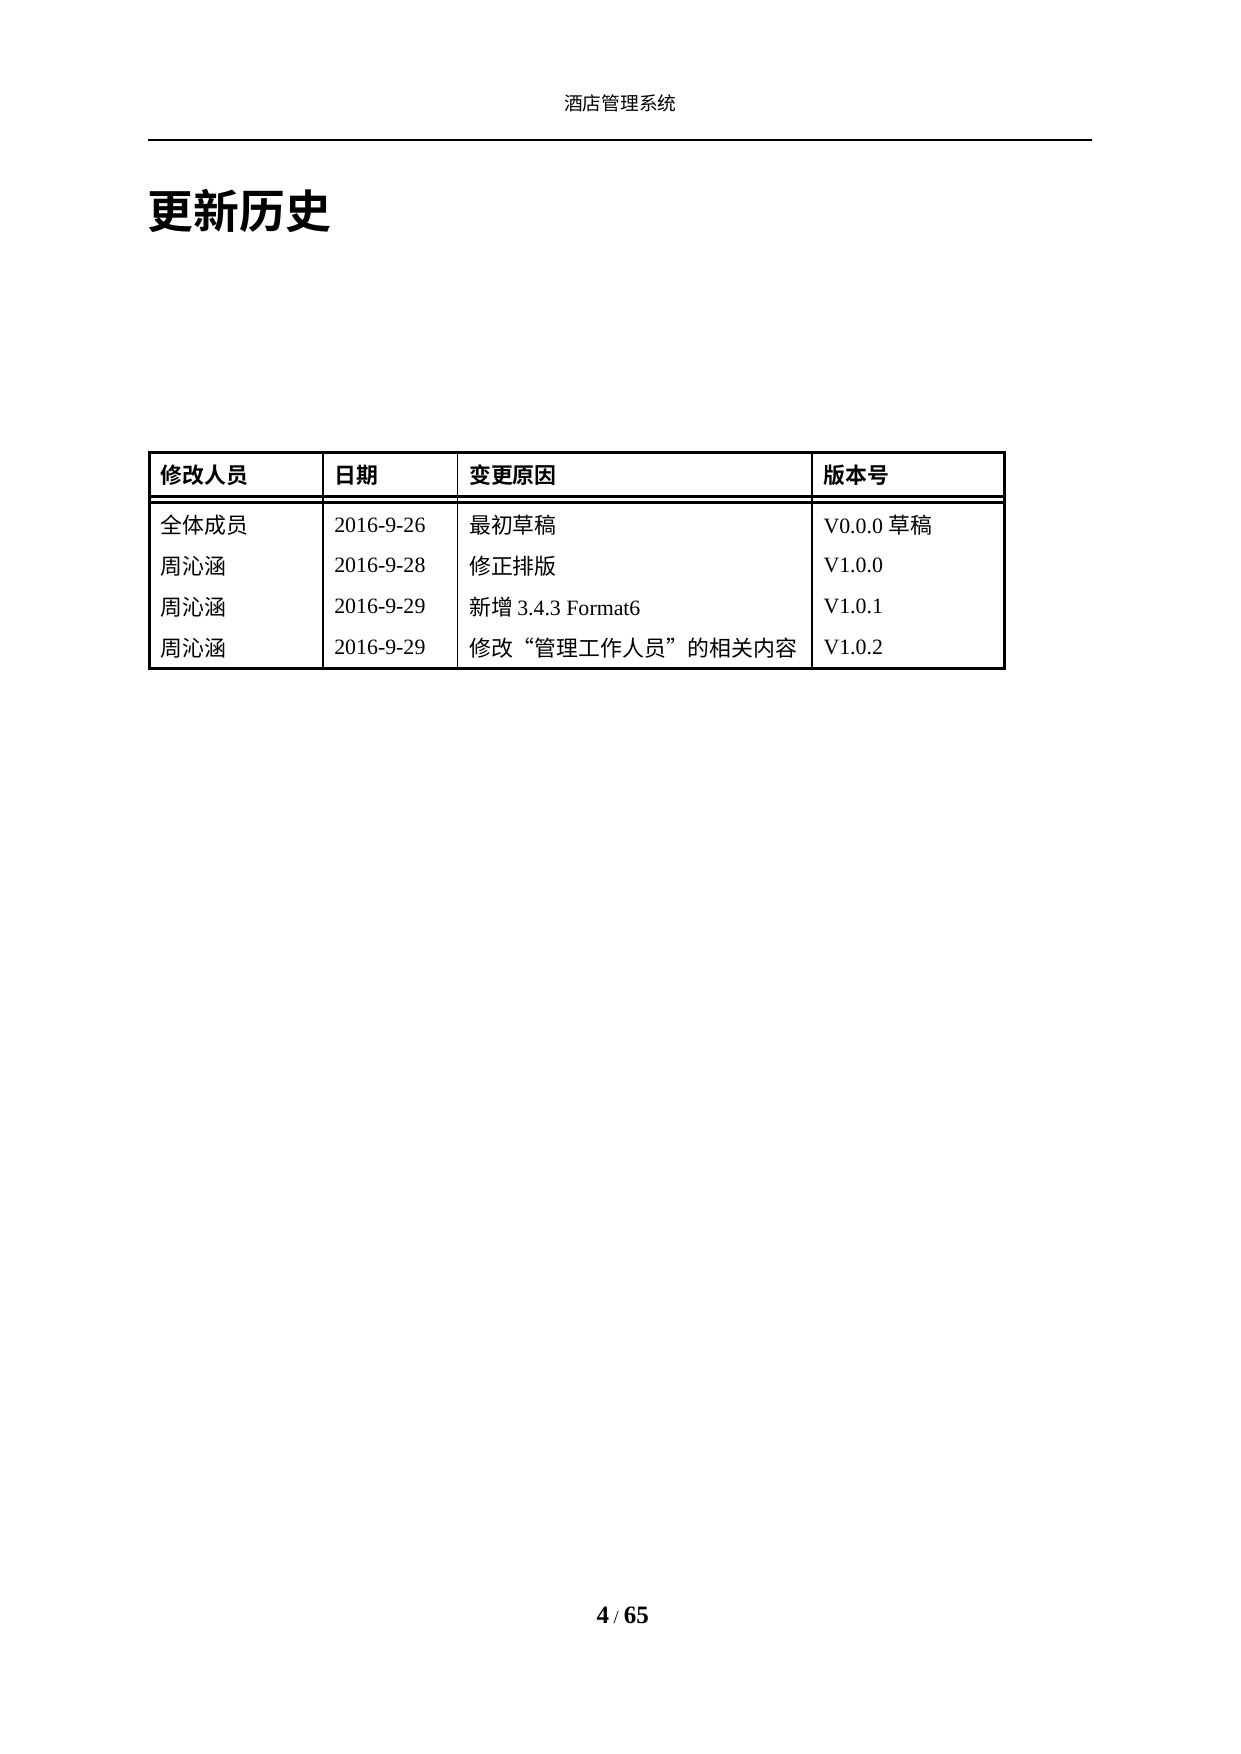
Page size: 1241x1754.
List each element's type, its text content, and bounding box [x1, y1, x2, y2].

table_cell 周沁涵 [151, 545, 322, 586]
table_cell V0.0.0 草稿 [813, 504, 1003, 545]
table_cell 全体成员 [151, 504, 322, 545]
table_cell 修改“管理工作人员”的相关内容 [458, 626, 811, 667]
table_cell V1.0.2 [813, 626, 1003, 667]
table_cell 周沁涵 [151, 626, 322, 667]
table_header 版本号 [813, 454, 1003, 494]
table_cell 2016-9-26 [324, 504, 457, 545]
table_cell V1.0.0 [813, 545, 1003, 586]
table_header 修改人员 [151, 454, 322, 494]
table_cell 2016-9-29 [324, 586, 457, 626]
table_cell 周沁涵 [151, 586, 322, 626]
table_cell 2016-9-28 [324, 545, 457, 586]
table_cell V1.0.1 [813, 586, 1003, 626]
table_header 日期 [324, 454, 457, 494]
table_cell 2016-9-29 [324, 626, 457, 667]
table_header 变更原因 [458, 454, 811, 494]
table_cell 新增3.4.3 Format6 [458, 586, 811, 626]
table_cell 最初草稿 [458, 504, 811, 545]
table_cell 修正排版 [458, 545, 811, 586]
subtitle 更新历史 [148, 160, 1092, 258]
